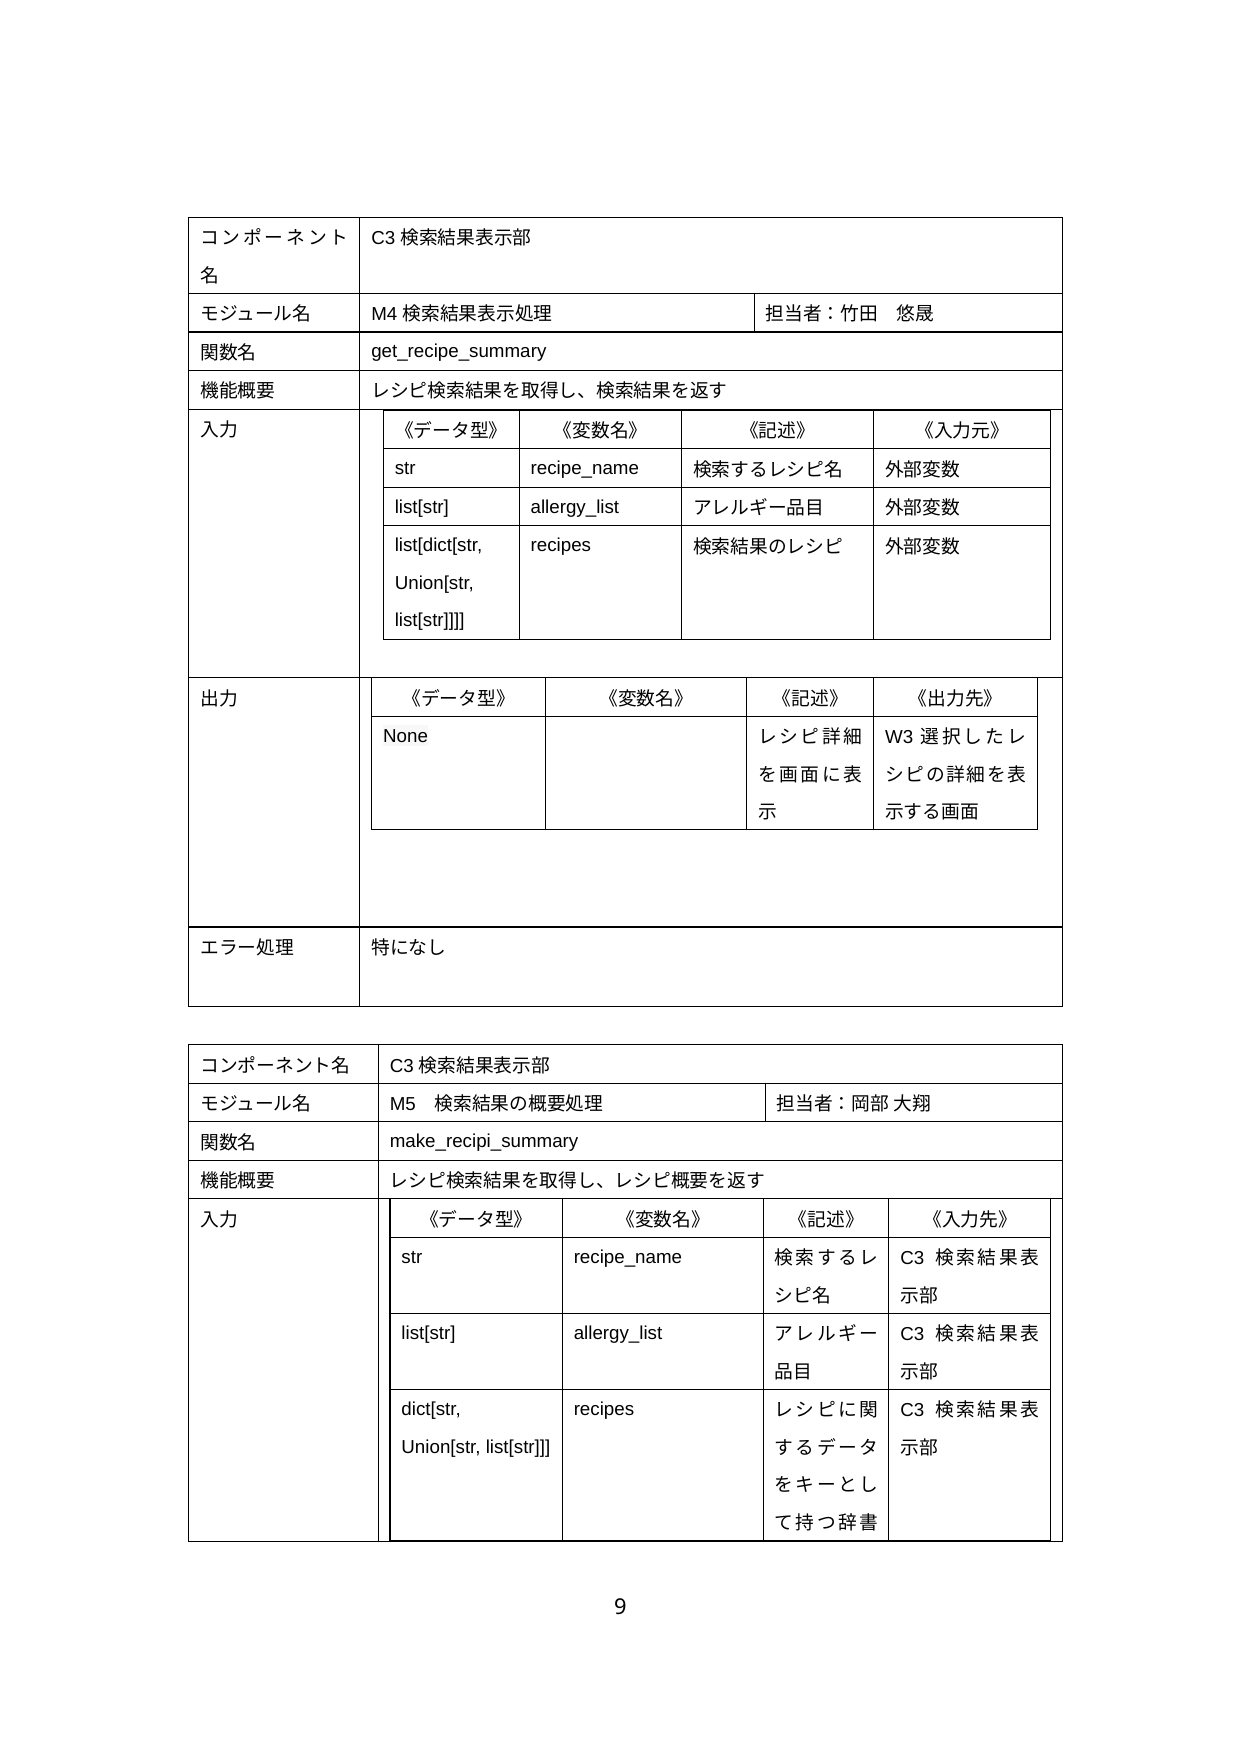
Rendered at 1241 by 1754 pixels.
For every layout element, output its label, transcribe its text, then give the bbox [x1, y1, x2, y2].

table_cell エラー処理 [189, 928, 359, 1006]
table_header C3 検索結果表示部 [360, 218, 1062, 293]
table_cell [379, 1199, 389, 1541]
table_cell [889, 1238, 1050, 1313]
table_cell M4 検索結果表示処理 [360, 294, 754, 331]
table_cell モジュール名 [189, 294, 359, 331]
table_cell 機能概要 [189, 371, 359, 408]
table_header C3 検索結果表示部 [379, 1045, 1062, 1083]
table_cell 担当者：竹田 悠晟 [755, 294, 1062, 331]
table_cell 入力 [189, 410, 359, 677]
table_cell [563, 1199, 763, 1237]
table_cell [889, 1390, 1050, 1540]
table_cell 出力 [189, 678, 359, 926]
table_cell [889, 1199, 1050, 1237]
table_cell 担当者：岡部 大翔 [766, 1084, 1062, 1121]
table_cell [764, 1199, 888, 1237]
table_header コンポーネント名 [189, 218, 359, 293]
table_cell [563, 1390, 763, 1540]
table_cell M5 検索結果の概要処理 [379, 1084, 765, 1121]
table_cell 特になし [360, 928, 1062, 1006]
table_cell 機能概要 [189, 1161, 378, 1198]
table_cell [360, 410, 1062, 677]
table_cell [764, 1314, 888, 1389]
table_cell 関数名 [189, 1122, 378, 1160]
table_cell [391, 1238, 562, 1313]
table_cell make_recipi_summary [379, 1122, 1062, 1160]
table_header コンポーネント名 [189, 1045, 378, 1083]
table_cell [563, 1314, 763, 1389]
table_cell [563, 1238, 763, 1313]
table_cell [391, 1199, 562, 1237]
table_cell モジュール名 [189, 1084, 378, 1121]
table_cell [764, 1390, 888, 1540]
table_cell 入力 [189, 1199, 378, 1541]
table_cell [889, 1314, 1050, 1389]
table_cell [764, 1238, 888, 1313]
table_cell [391, 1390, 562, 1540]
table_cell レシピ検索結果を取得し、レシピ概要を返す [379, 1161, 1062, 1198]
table_cell レシピ検索結果を取得し、検索結果を返す [360, 371, 1062, 408]
table_cell [1051, 1199, 1062, 1541]
table_cell [360, 678, 1062, 926]
table_cell [391, 1314, 562, 1389]
table_cell 関数名 [189, 333, 359, 370]
table_cell get_recipe_summary [360, 333, 1062, 370]
